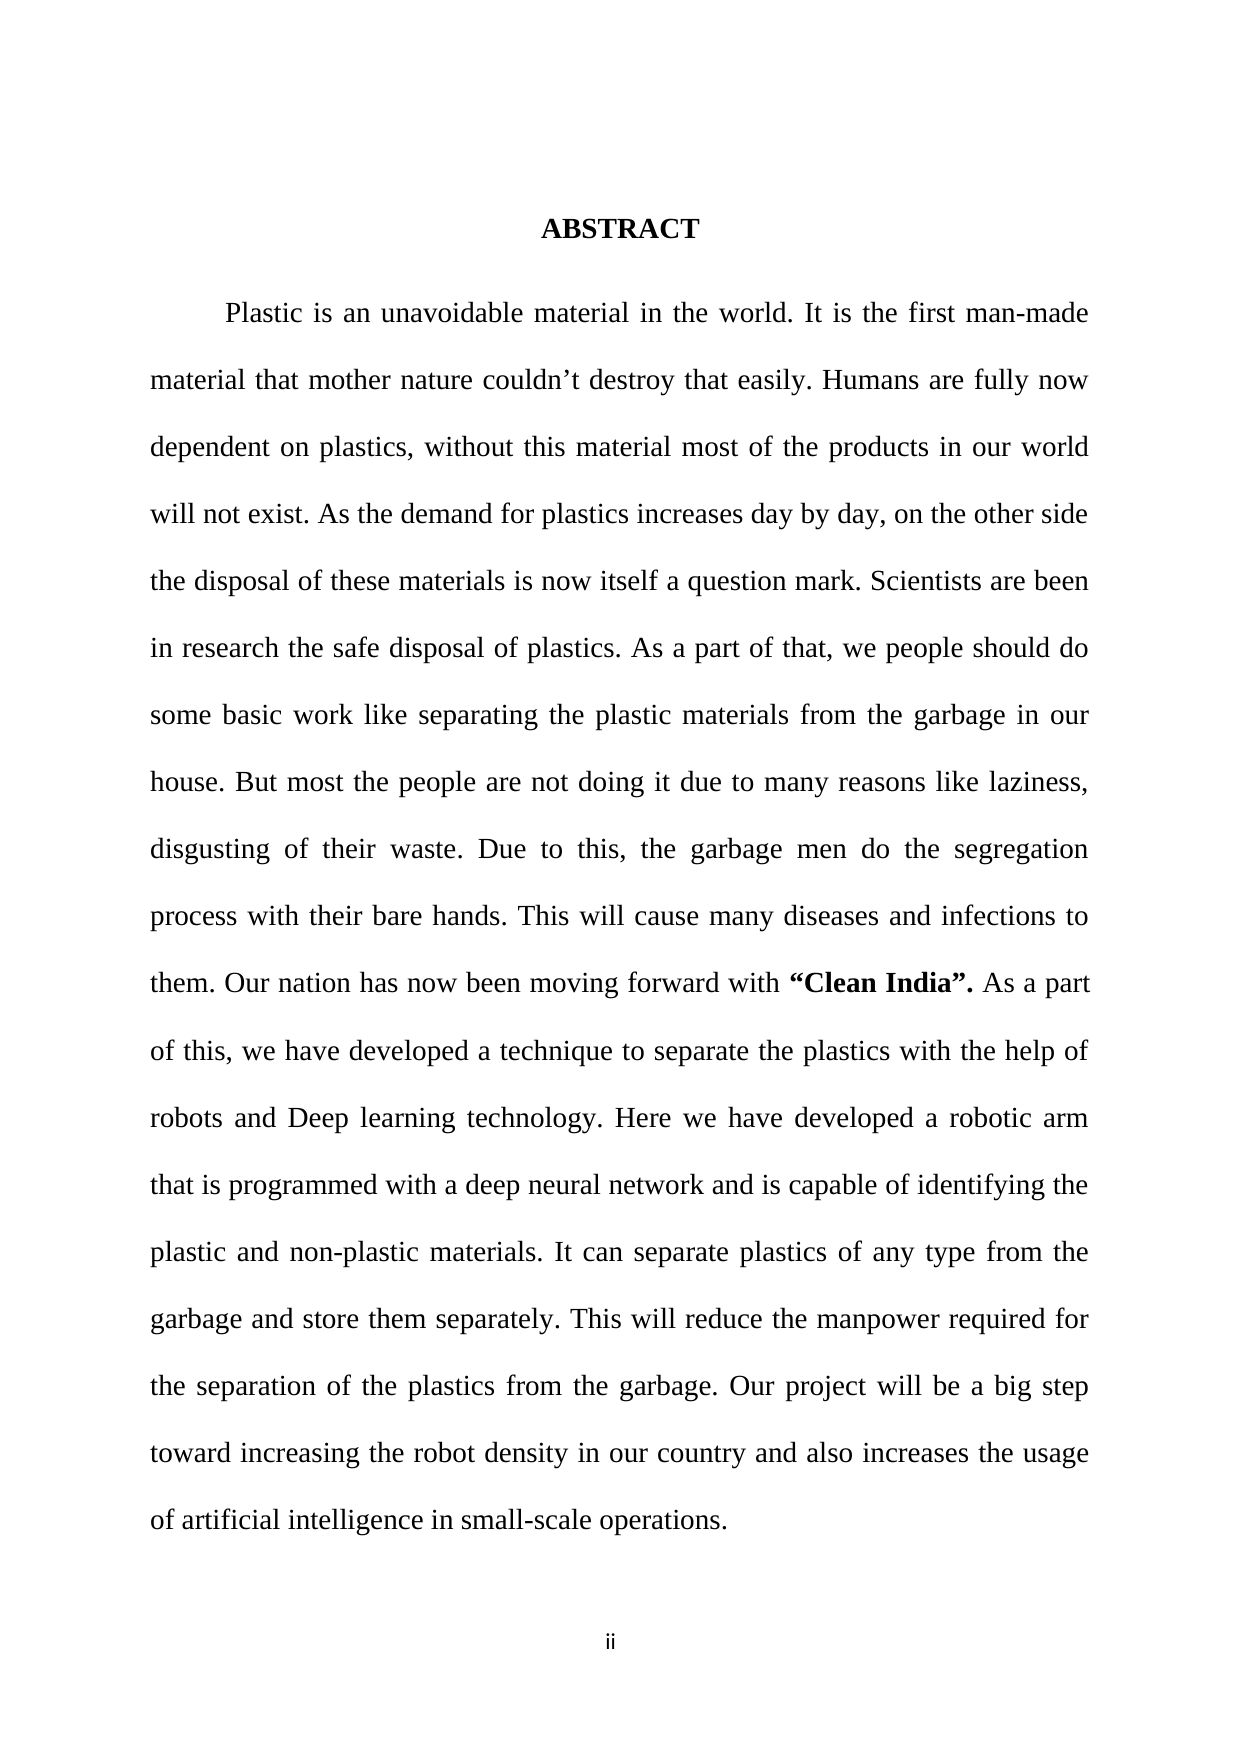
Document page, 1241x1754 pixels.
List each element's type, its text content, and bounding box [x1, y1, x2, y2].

text Plastic is an unavoidable material in the world. It is the first man-made material that mother nature couldn’t destroy that easily. Humans are fully now dependent on plastics, without this material most of the products in our world will not exist. As the demand for plastics increases day by day, on the other side the disposal of these materials is now itself a question mark. Scientists are been in research the safe disposal of plastics. As a part of that, we people should do some basic work like separating the plastic materials from the garbage in our house. But most the people are not doing it due to many reasons like laziness, disgusting of their waste. Due to this, the garbage men do the segregation process with their bare hands. This will cause many diseases and infections to them. Our nation has now been moving forward with “Clean India”. As a part of this, we have developed a technique to separate the plastics with the help of robots and Deep learning technology. Here we have developed a robotic arm that is programmed with a deep neural network and is capable of identifying the plastic and non-plastic materials. It can separate plastics of any type from the garbage and store them separately. This will reduce the manpower required for the separation of the plastics from the garbage. Our project will be a big step toward increasing the robot density in our country and also increases the usage of artificial intelligence in small-scale operations. [150, 295, 1090, 1536]
text ABSTRACT [150, 211, 1090, 244]
